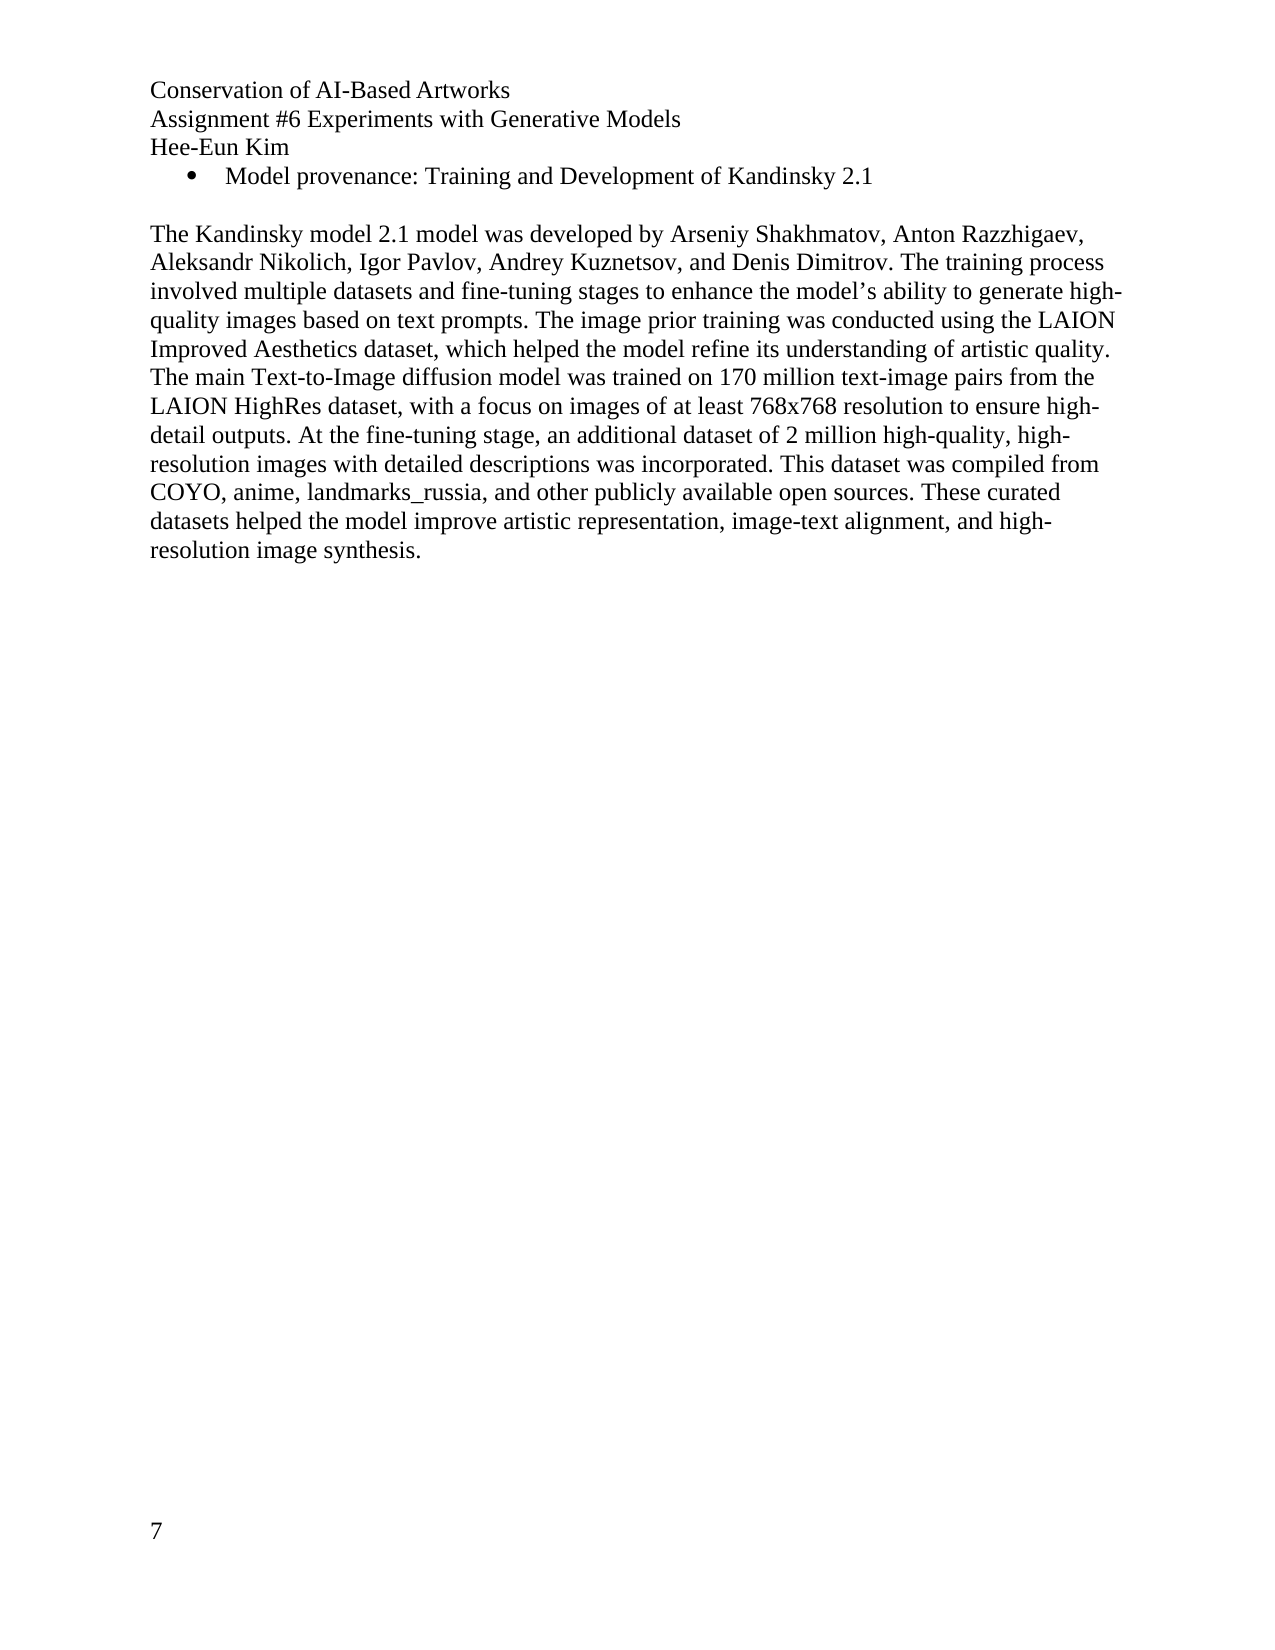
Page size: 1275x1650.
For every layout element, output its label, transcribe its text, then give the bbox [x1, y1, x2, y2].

text The Kandinsky model 2.1 model was developed by Arseniy Shakhmatov, Anton Razzhigaev, Aleksandr Nikolich, Igor Pavlov, Andrey Kuznetsov, and Denis Dimitrov. The training process involved multiple datasets and fine-tuning stages to enhance the model’s ability to generate high-quality images based on text prompts. The image prior training was conducted using the LAION Improved Aesthetics dataset, which helped the model refine its understanding of artistic quality. The main Text-to-Image diffusion model was trained on 170 million text-image pairs from the LAION HighRes dataset, with a focus on images of at least 768x768 resolution to ensure high-detail outputs. At the fine-tuning stage, an additional dataset of 2 million high-quality, high-resolution images with detailed descriptions was incorporated. This dataset was compiled from COYO, anime, landmarks_russia, and other publicly available open sources. These curated datasets helped the model improve artistic representation, image-text alignment, and high-resolution image synthesis. [150, 219, 1125, 564]
list Model provenance: Training and Development of Kandinsky 2.1 [187, 161, 1125, 190]
